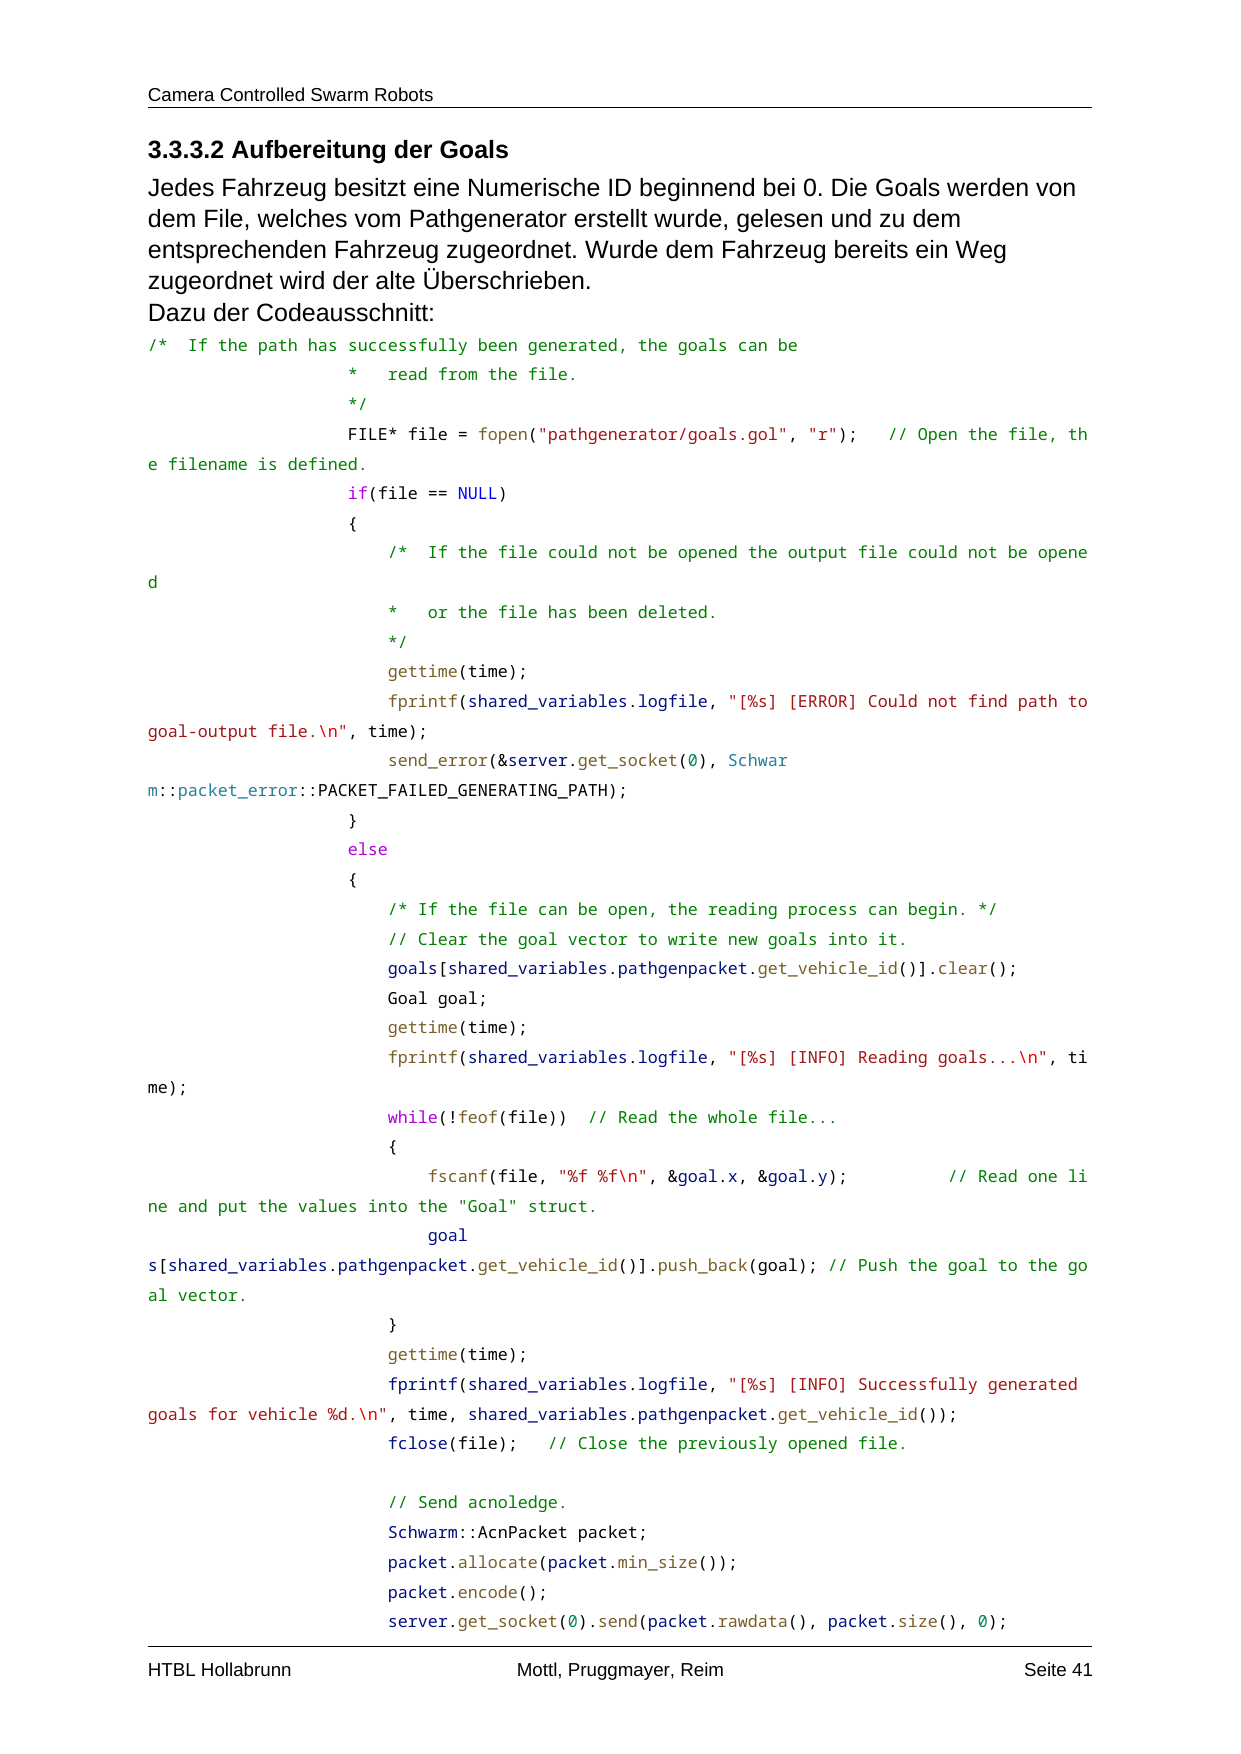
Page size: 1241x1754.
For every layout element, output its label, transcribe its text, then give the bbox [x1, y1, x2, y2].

text else [148, 831, 1092, 861]
text Schwarm::AcnPacket packet; [148, 1514, 1092, 1543]
text FILE* file = fopen("pathgenerator/goals.gol", "r"); // Open the file, the filename is defined. [148, 415, 1092, 475]
text * read from the file. [148, 356, 1092, 386]
text /* If the file could not be opened the output file could not be opened [148, 534, 1092, 593]
text /* If the file can be open, the reading process can begin. */ [148, 890, 1092, 920]
text gettime(time); [148, 1336, 1092, 1365]
text */ [148, 386, 1092, 415]
text } [148, 1306, 1092, 1336]
text * or the file has been deleted. [148, 593, 1092, 623]
text packet.allocate(packet.min_size()); [148, 1543, 1092, 1573]
text fprintf(shared_variables.logfile, "[%s] [INFO] Reading goals...\n", time); [148, 1039, 1092, 1098]
text gettime(time); [148, 653, 1092, 683]
text /* If the path has successfully been generated, the goals can be [148, 326, 1092, 356]
text server.get_socket(0).send(packet.rawdata(), packet.size(), 0); [148, 1603, 1092, 1633]
text fprintf(shared_variables.logfile, "[%s] [INFO] Successfully generated goals for vehicle %d.\n", time, shared_variables.pathgenpacket.get_vehicle_id()); [148, 1365, 1092, 1425]
text Goal goal; [148, 979, 1092, 1009]
text while(!feof(file)) // Read the whole file... [148, 1098, 1092, 1128]
text // Clear the goal vector to write new goals into it. [148, 920, 1092, 950]
text fprintf(shared_variables.logfile, "[%s] [ERROR] Could not find path to goal-output file.\n", time); [148, 683, 1092, 742]
text */ [148, 623, 1092, 653]
text send_error(&server.get_socket(0), Schwarm::packet_error::PACKET_FAILED_GENERATING_PATH); [148, 742, 1092, 801]
text { [148, 861, 1092, 890]
text { [148, 1128, 1092, 1158]
text } [148, 801, 1092, 831]
text fscanf(file, "%f %f\n", &goal.x, &goal.y); // Read one line and put the values into the "Goal" struct. [148, 1158, 1092, 1217]
text Dazu der Codeausschnitt: [148, 295, 1092, 326]
text { [148, 504, 1092, 534]
text Jedes Fahrzeug besitzt eine Numerische ID beginnend bei 0. Die Goals werden von dem File, welches vom Pathgenerator erstellt wurde, gelesen und zu dem entsprechenden Fahrzeug zugeordnet. Wurde dem Fahrzeug bereits ein Weg zugeordnet wird der alte Überschrieben. [148, 170, 1092, 295]
subtitle Aufbereitung der Goals [148, 133, 1092, 164]
text // Send acnoledge. [148, 1484, 1092, 1514]
text gettime(time); [148, 1009, 1092, 1039]
text goals[shared_variables.pathgenpacket.get_vehicle_id()].clear(); [148, 950, 1092, 979]
text goals[shared_variables.pathgenpacket.get_vehicle_id()].push_back(goal); // Push the goal to the goal vector. [148, 1217, 1092, 1306]
text if(file == NULL) [148, 475, 1092, 504]
text packet.encode(); [148, 1573, 1092, 1603]
text fclose(file); // Close the previously opened file. [148, 1425, 1092, 1454]
